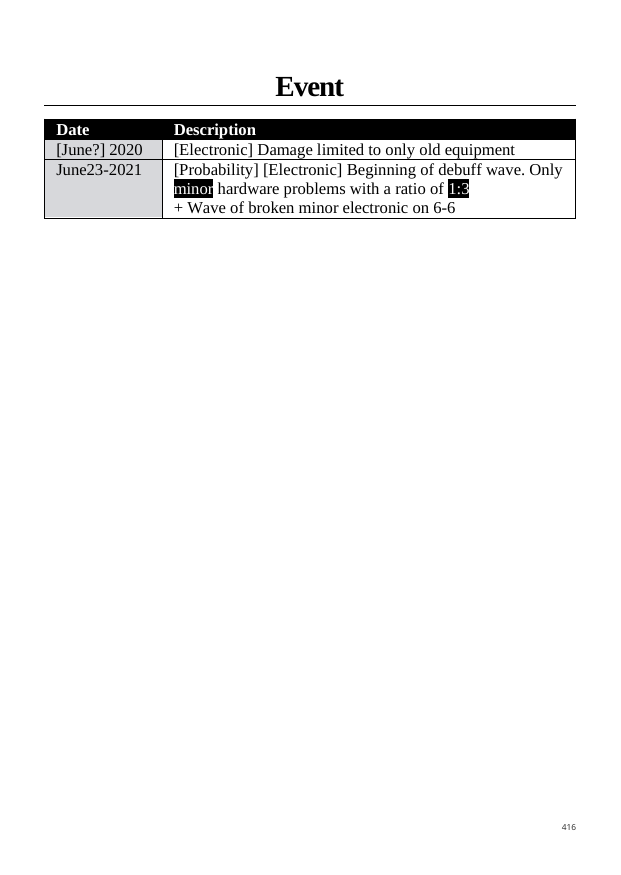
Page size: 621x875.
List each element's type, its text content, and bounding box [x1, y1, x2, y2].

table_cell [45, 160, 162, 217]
subtitle Event [44, 69, 576, 105]
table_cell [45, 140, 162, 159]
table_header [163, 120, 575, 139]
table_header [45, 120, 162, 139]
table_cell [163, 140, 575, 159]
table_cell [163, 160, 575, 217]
